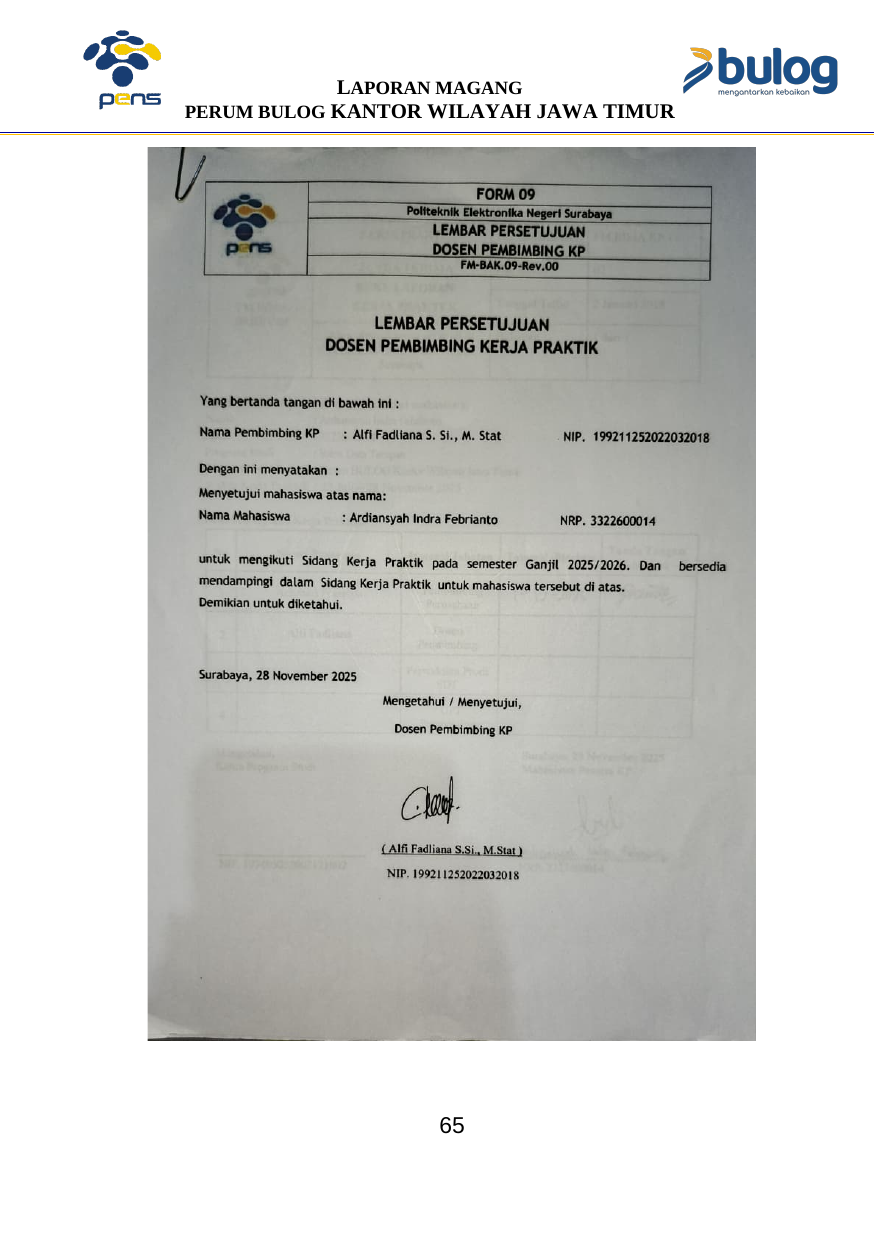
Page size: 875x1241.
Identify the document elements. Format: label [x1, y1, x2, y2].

picture [76, 24, 170, 118]
picture [682, 46, 839, 97]
picture [147, 147, 756, 1041]
